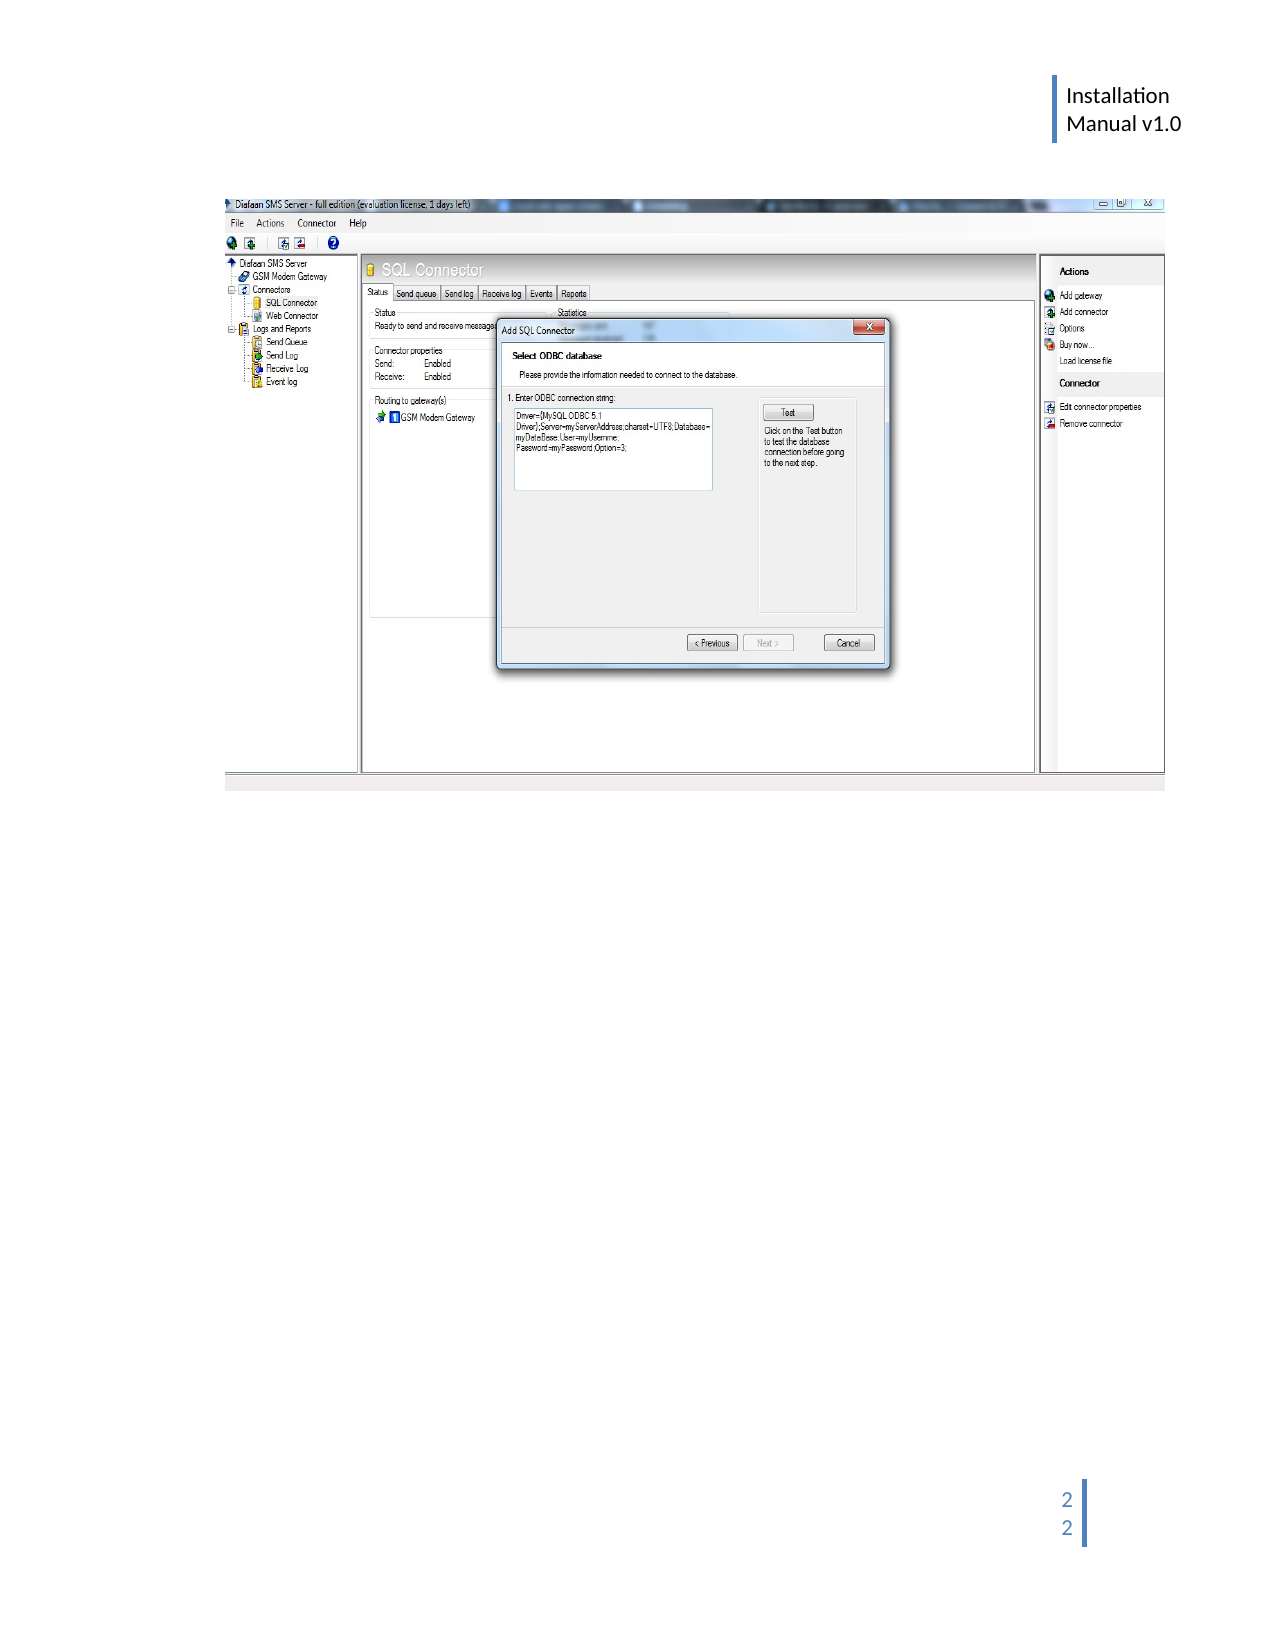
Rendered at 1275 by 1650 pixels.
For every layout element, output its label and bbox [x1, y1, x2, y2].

picture [225, 199, 1165, 792]
